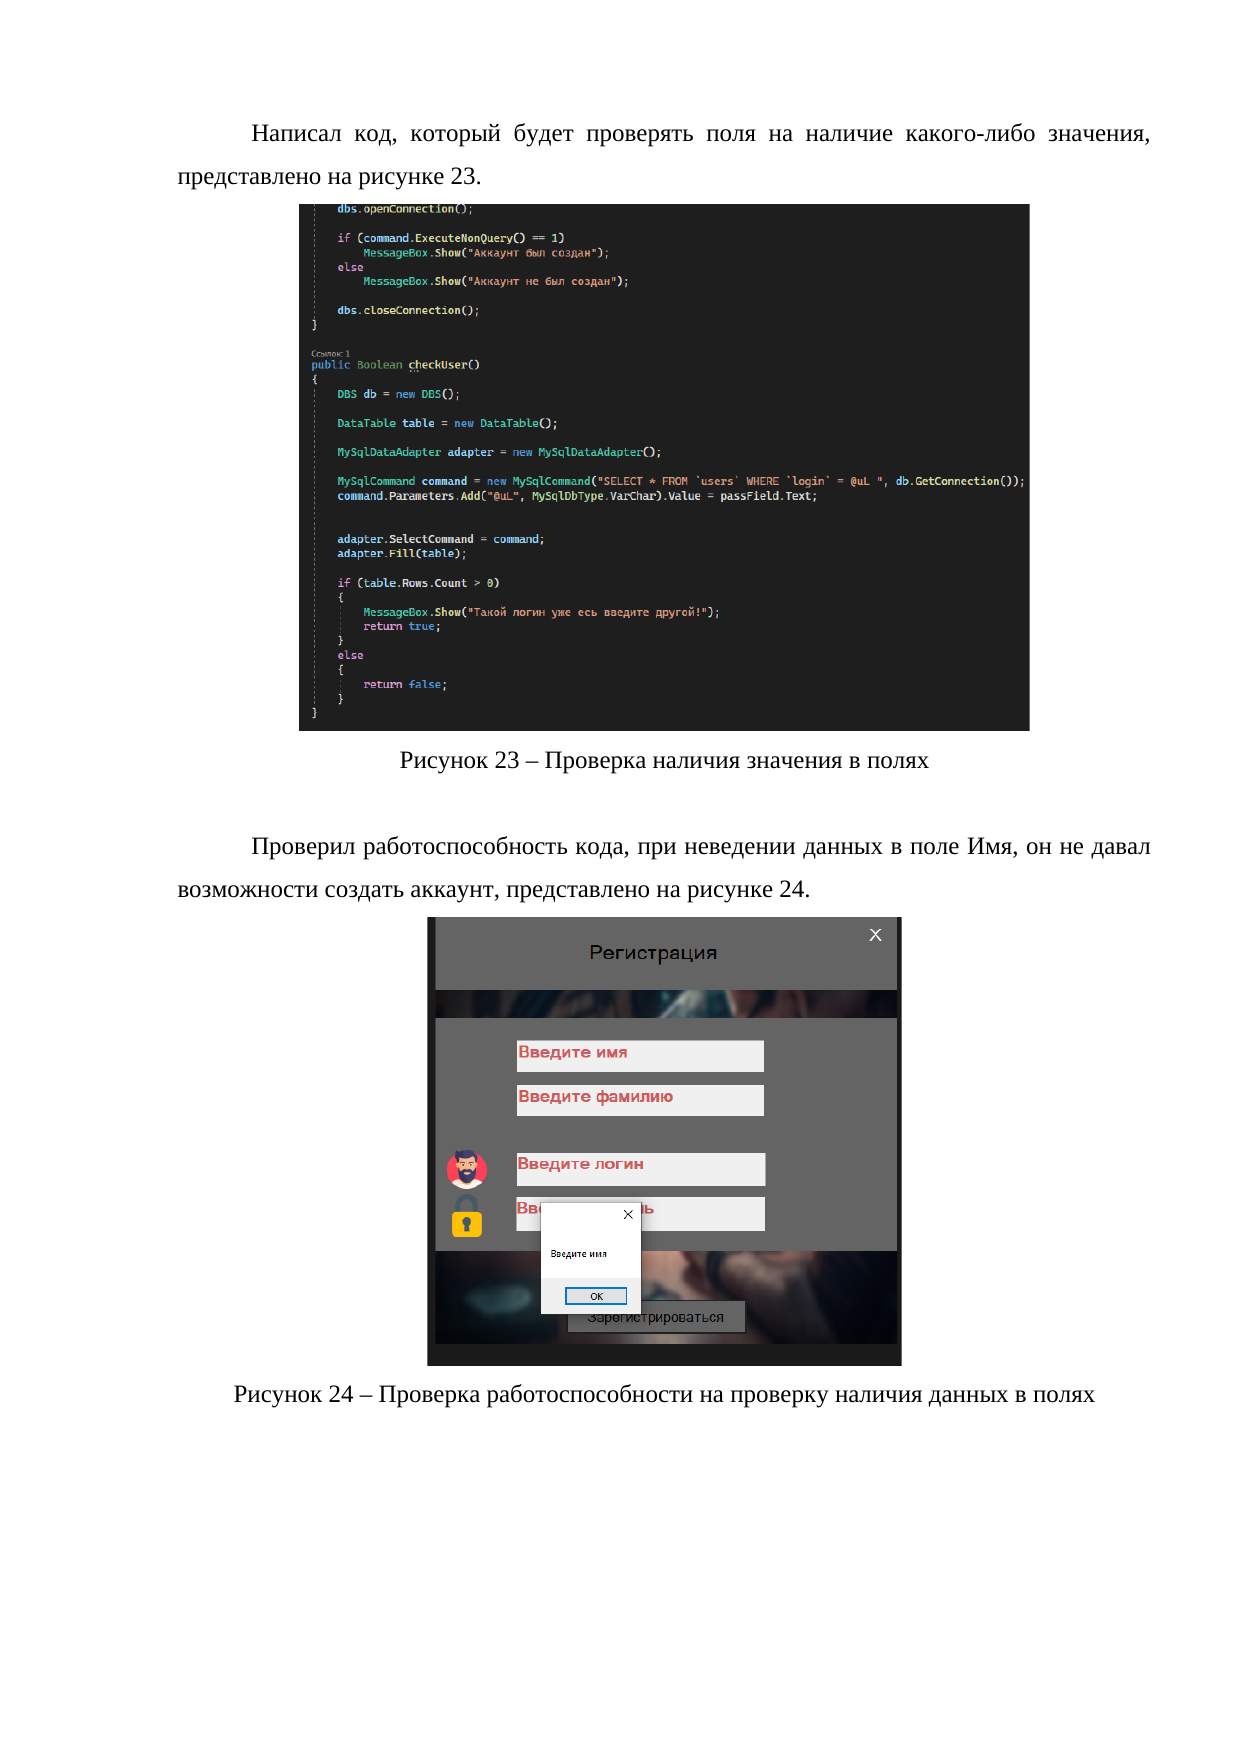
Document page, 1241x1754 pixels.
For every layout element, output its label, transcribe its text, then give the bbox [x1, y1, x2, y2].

text Рисунок 23 – Проверка наличия значения в полях [177, 745, 1152, 773]
text Рисунок 24 – Проверка работоспособности на проверку наличия данных в полях [177, 1379, 1152, 1408]
picture [427, 917, 902, 1366]
text Проверил работоспособность кода, при неведении данных в поле Имя, он не давал возможности создать аккаунт, представлено на рисунке 24. [177, 831, 1152, 903]
text Написал код, который будет проверять поля на наличие какого-либо значения, представлено на рисунке 23. [177, 118, 1152, 190]
picture [299, 204, 1030, 731]
